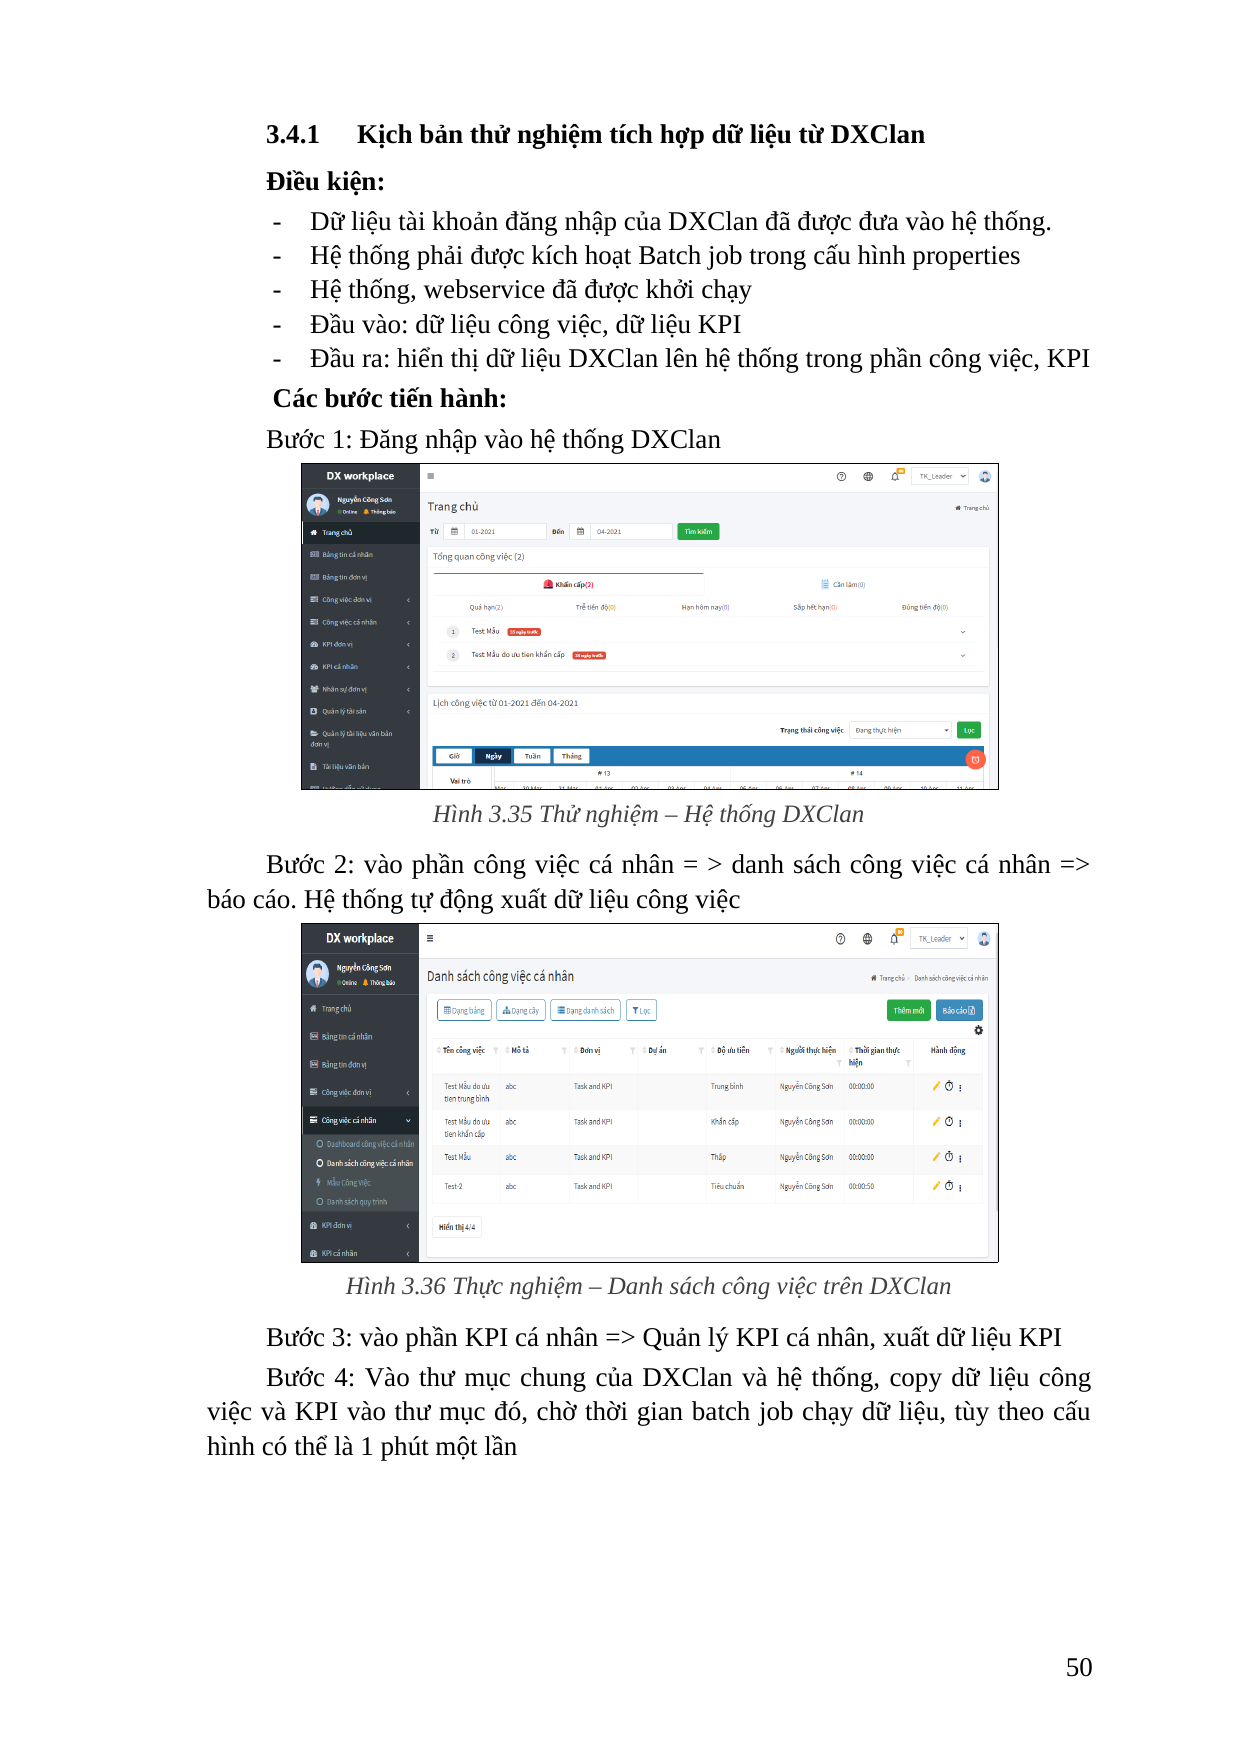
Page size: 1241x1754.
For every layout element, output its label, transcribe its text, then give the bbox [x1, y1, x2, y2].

picture [302, 924, 998, 1262]
text Bước 4: Vào thư mục chung của DXClan và hệ thống, copy dữ liệu công việc và KPI vào thư mục đó, chờ thời gian batch job chạy dữ liệu, tùy theo cấu hình có thể là 1 phút một lần [207, 1361, 1092, 1461]
text Điều kiện: [207, 165, 1092, 196]
list Hệ thống phải được kích hoạt Batch job trong cấu hình properties [272, 239, 1092, 271]
list Đầu ra: hiển thị dữ liệu DXClan lên hệ thống trong phần công việc, KPI [272, 342, 1092, 373]
subtitle Kịch bản thử nghiệm tích hợp dữ liệu từ DXClan [266, 118, 1092, 149]
text Bước 1: Đăng nhập vào hệ thống DXClan [207, 423, 1092, 454]
text Bước 2: vào phần công việc cá nhân = > danh sách công việc cá nhân => báo cáo. Hệ thống tự động xuất dữ liệu công việc [207, 848, 1092, 914]
picture [302, 464, 998, 789]
list Đầu vào: dữ liệu công việc, dữ liệu KPI [272, 308, 1092, 339]
list Dữ liệu tài khoản đăng nhập của DXClan đã được đưa vào hệ thống. [272, 205, 1092, 236]
text Bước 3: vào phần KPI cá nhân => Quản lý KPI cá nhân, xuất dữ liệu KPI [207, 1321, 1092, 1352]
text Các bước tiến hành: [272, 382, 1092, 413]
list Hệ thống, webservice đã được khởi chạy [272, 273, 1092, 305]
